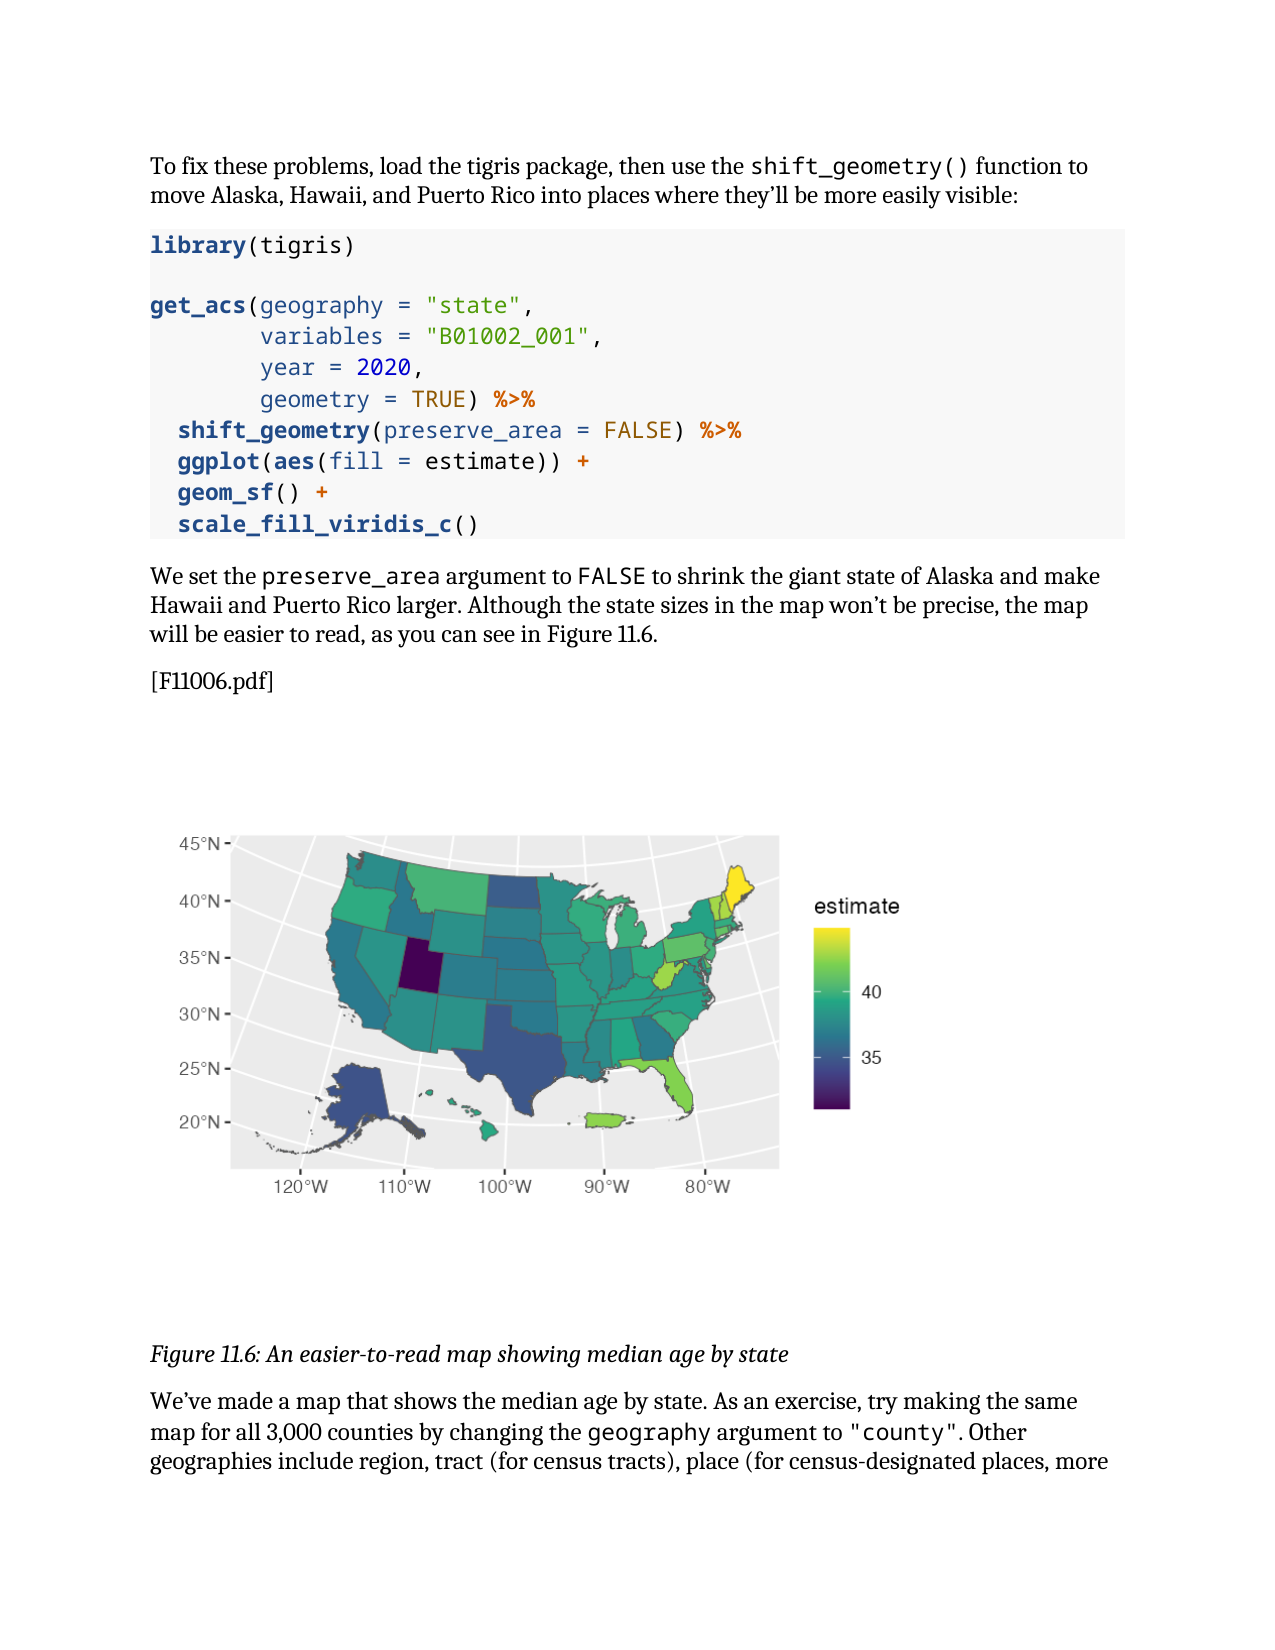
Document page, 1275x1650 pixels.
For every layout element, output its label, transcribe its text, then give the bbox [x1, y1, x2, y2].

text library(tigris) get_acs(geography = "state", variables = "B01002_001", year = 2020, geometry = TRUE) %>% shift_geometry(preserve_area = FALSE) %>% ggplot(aes(fill = estimate)) + geom_sf() + scale_fill_viridis_c() [150, 229, 1125, 539]
picture [168, 714, 924, 1319]
text Figure 11.6: An easier-to-read map showing median age by state [150, 1339, 1125, 1368]
text We set the preserve_area argument to FALSE to shrink the giant state of Alaska and make Hawaii and Puerto Rico larger. Although the state sizes in the map won’t be precise, the map will be easier to read, as you can see in Figure 11.6. [150, 559, 1125, 648]
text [150, 1387, 1125, 1476]
text To fix these problems, load the tigris package, then use the shift_geometry() function to move Alaska, Hawaii, and Puerto Rico into places where they’ll be more easily visible: [150, 150, 1125, 210]
text [F11006.pdf] [150, 667, 1125, 696]
